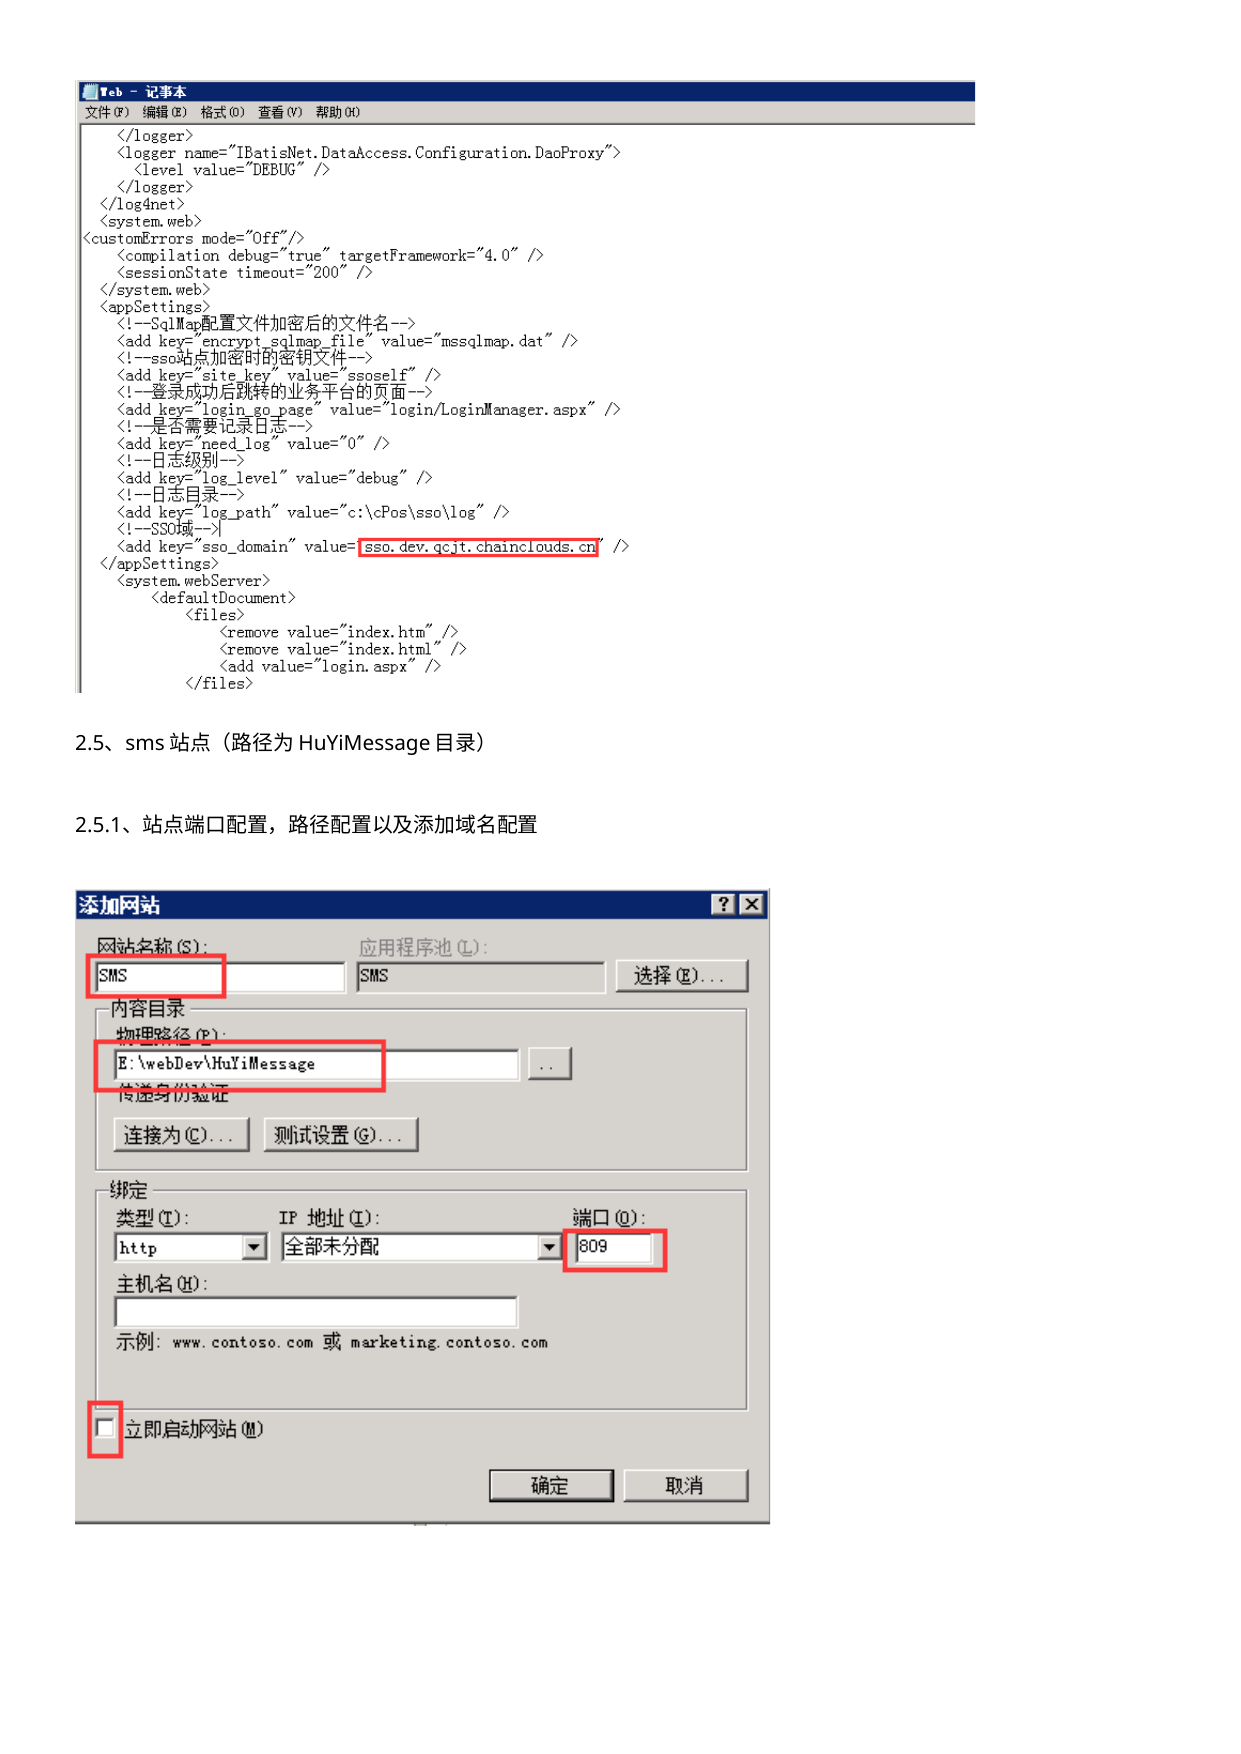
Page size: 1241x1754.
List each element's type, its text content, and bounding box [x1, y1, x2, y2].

subtitle 2.5、sms站点（路径为HuYiMessage目录） [75, 725, 1165, 758]
subtitle 2.5.1、站点端口配置，路径配置以及添加域名配置 [75, 807, 1165, 839]
picture [75, 80, 976, 693]
picture [75, 888, 771, 1526]
